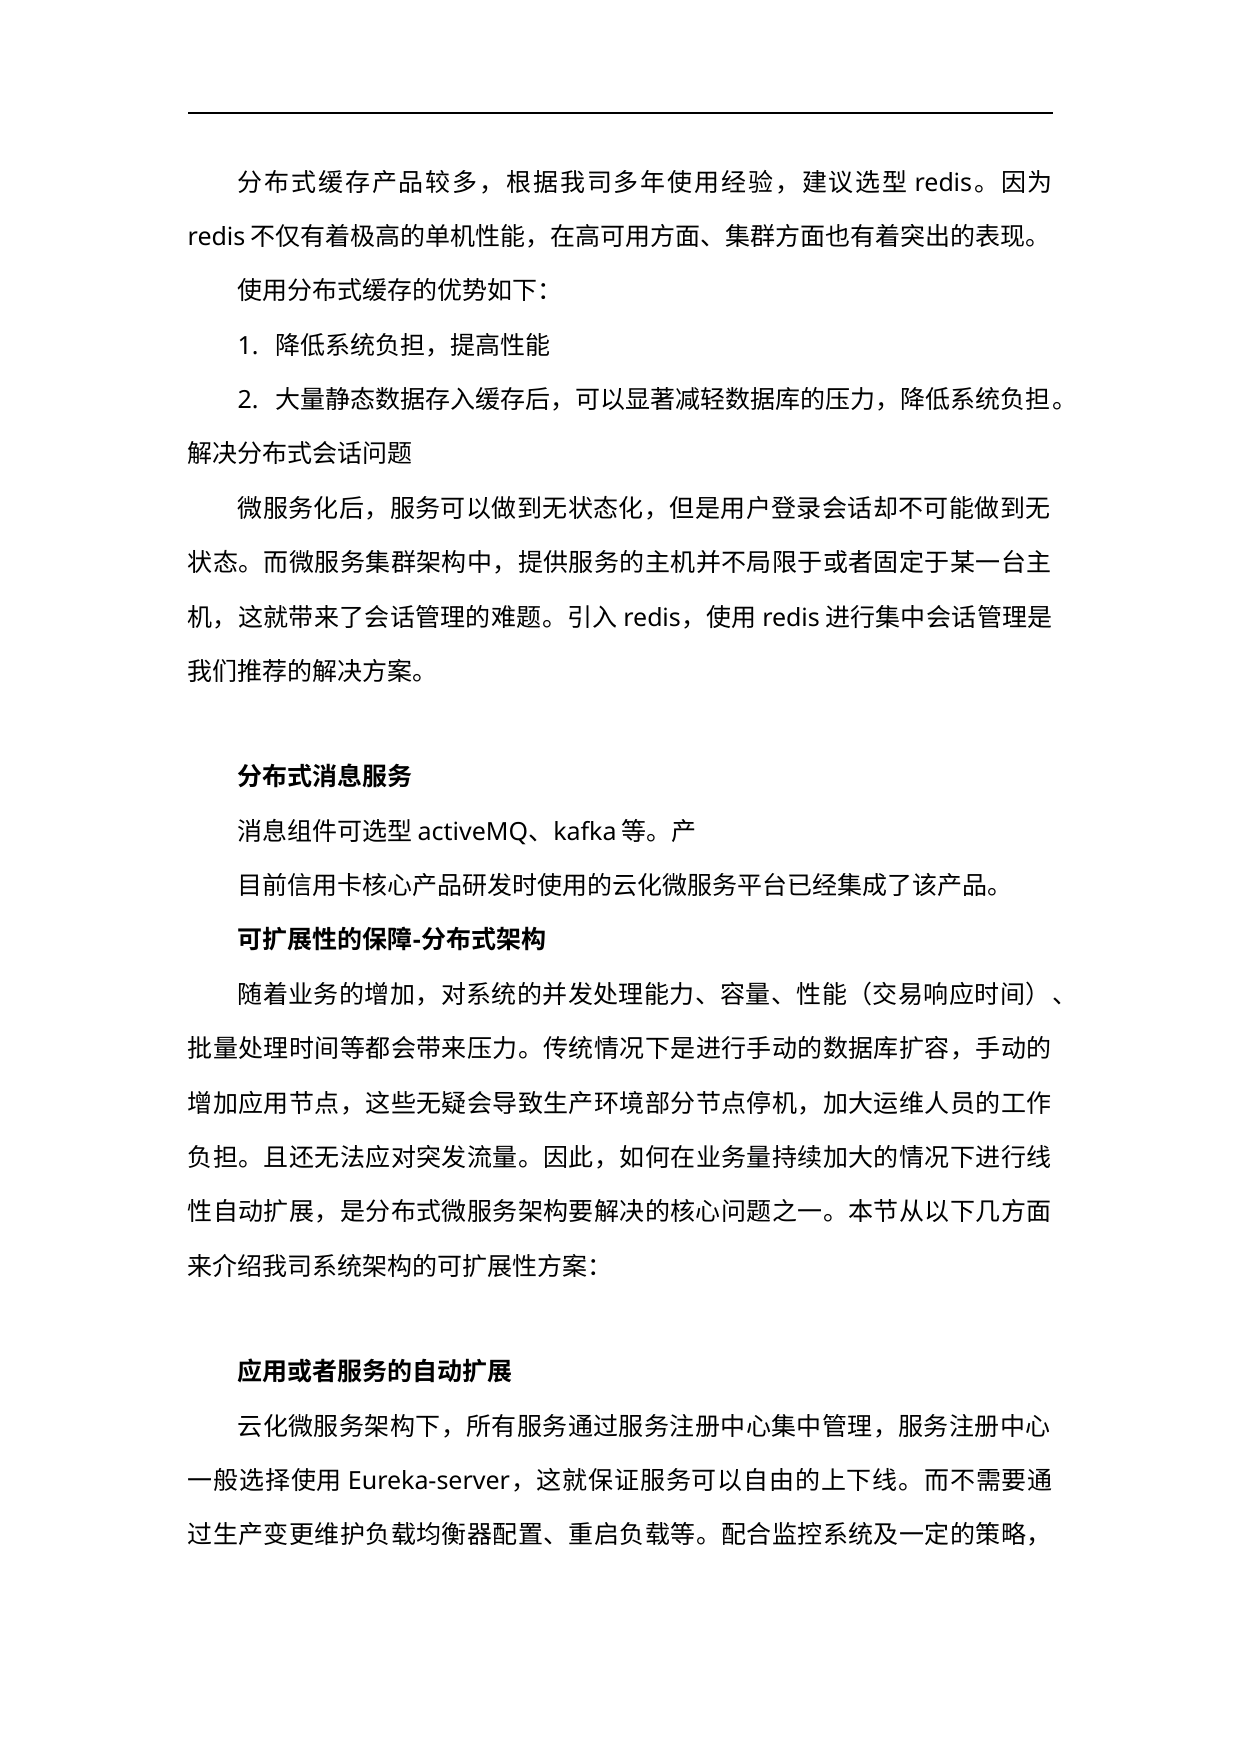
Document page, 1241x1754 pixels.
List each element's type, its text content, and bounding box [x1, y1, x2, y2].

text 微服务化后，服务可以做到无状态化，但是用户登录会话却不可能做到无状态。而微服务集群架构中，提供服务的主机并不局限于或者固定于某一台主机，这就带来了会话管理的难题。引入redis，使用redis进行集中会话管理是我们推荐的解决方案。 [187, 488, 1053, 688]
text 可扩展性的保障-分布式架构 [187, 920, 1053, 956]
text 目前信用卡核心产品研发时使用的云化微服务平台已经集成了该产品。 [187, 866, 1053, 902]
text 随着业务的增加，对系统的并发处理能力、容量、性能（交易响应时间）、批量处理时间等都会带来压力。传统情况下是进行手动的数据库扩容，手动的增加应用节点，这些无疑会导致生产环境部分节点停机，加大运维人员的工作负担。且还无法应对突发流量。因此，如何在业务量持续加大的情况下进行线性自动扩展，是分布式微服务架构要解决的核心问题之一。本节从以下几方面来介绍我司系统架构的可扩展性方案： [187, 974, 1053, 1282]
list 大量静态数据存入缓存后，可以显著减轻数据库的压力，降低系统负担。解决分布式会话问题 [187, 379, 1053, 470]
text 应用或者服务的自动扩展 [187, 1352, 1053, 1388]
text 分布式缓存产品较多，根据我司多年使用经验，建议选型redis。因为redis不仅有着极高的单机性能，在高可用方面、集群方面也有着突出的表现。 [187, 162, 1053, 253]
text 消息组件可选型activeMQ、kafka等。产 [187, 811, 1053, 847]
text 使用分布式缓存的优势如下： [187, 271, 1053, 307]
text 分布式消息服务 [187, 757, 1053, 793]
list 降低系统负担，提高性能 [187, 325, 1053, 361]
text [187, 1406, 1053, 1551]
